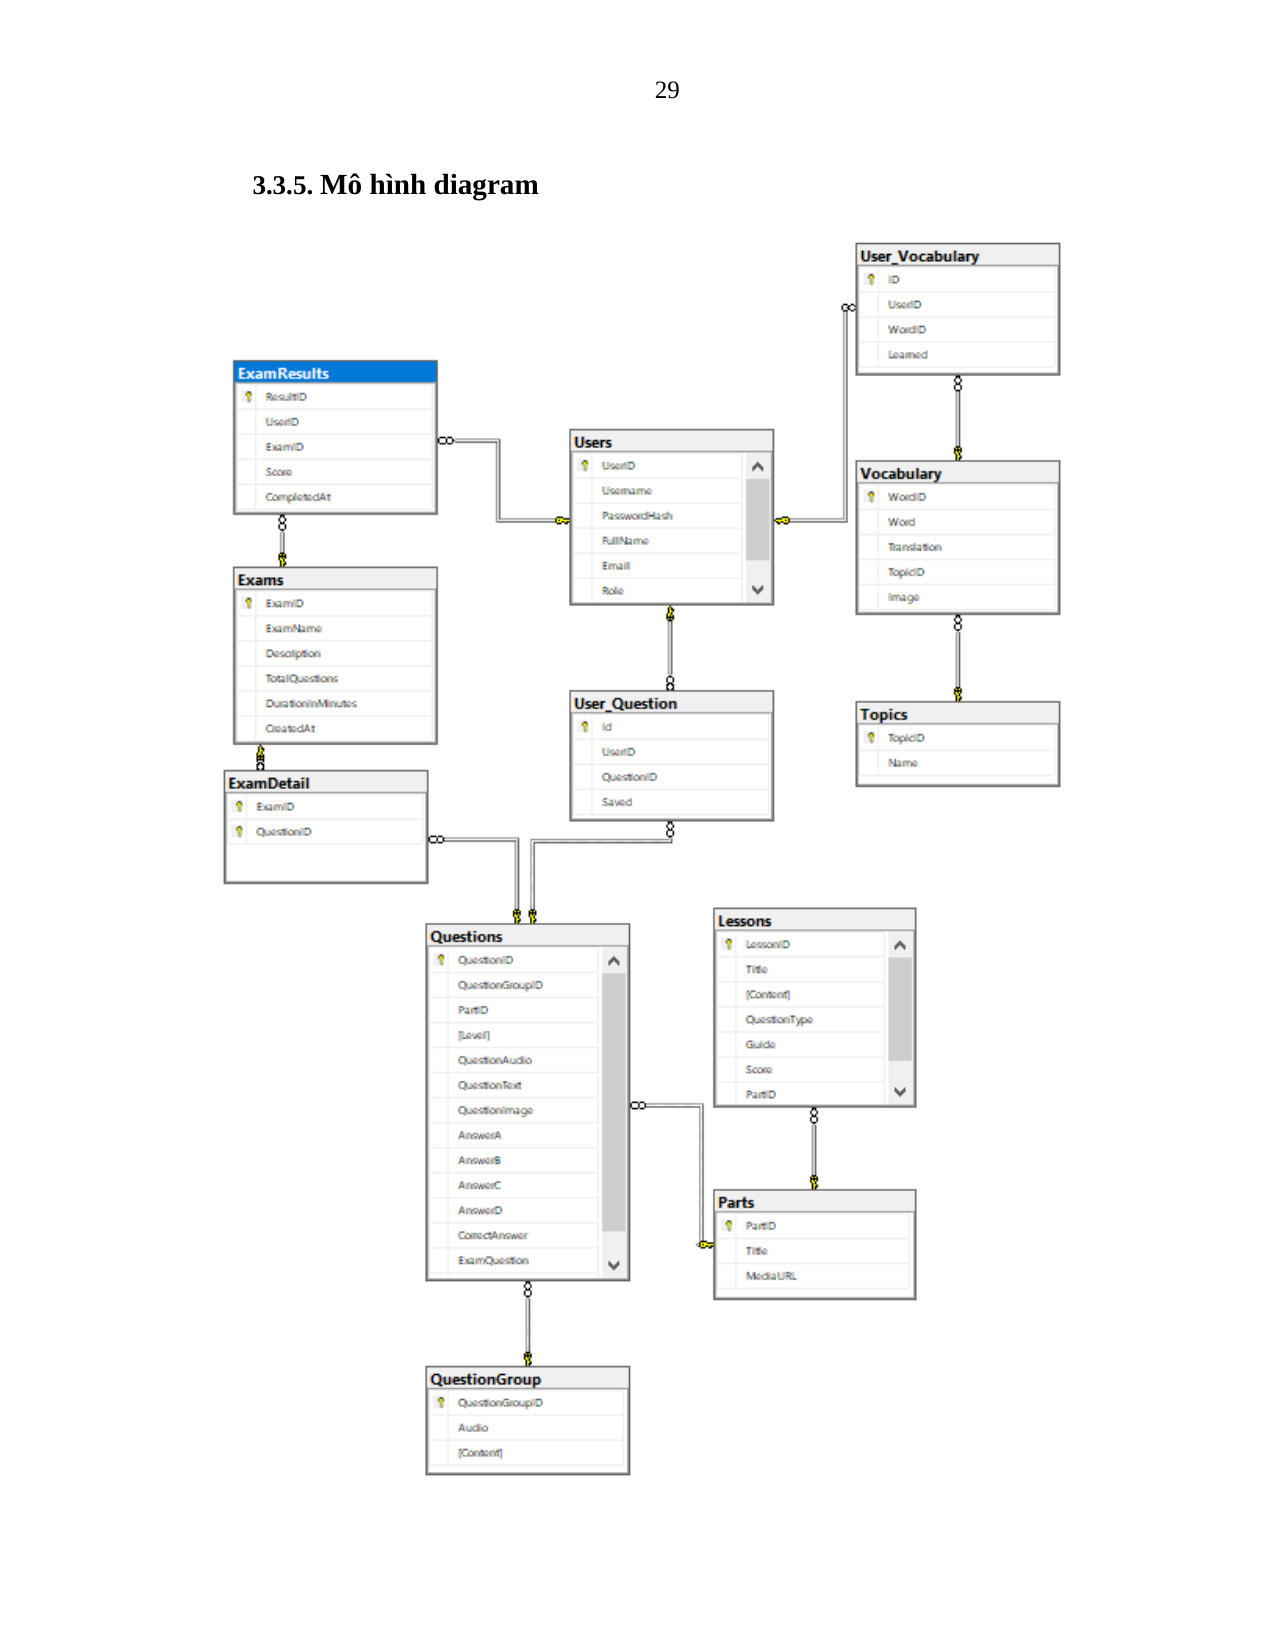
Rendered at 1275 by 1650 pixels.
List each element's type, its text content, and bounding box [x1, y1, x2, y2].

picture [177, 219, 1081, 1496]
subtitle Mô hình diagram [252, 167, 1157, 201]
